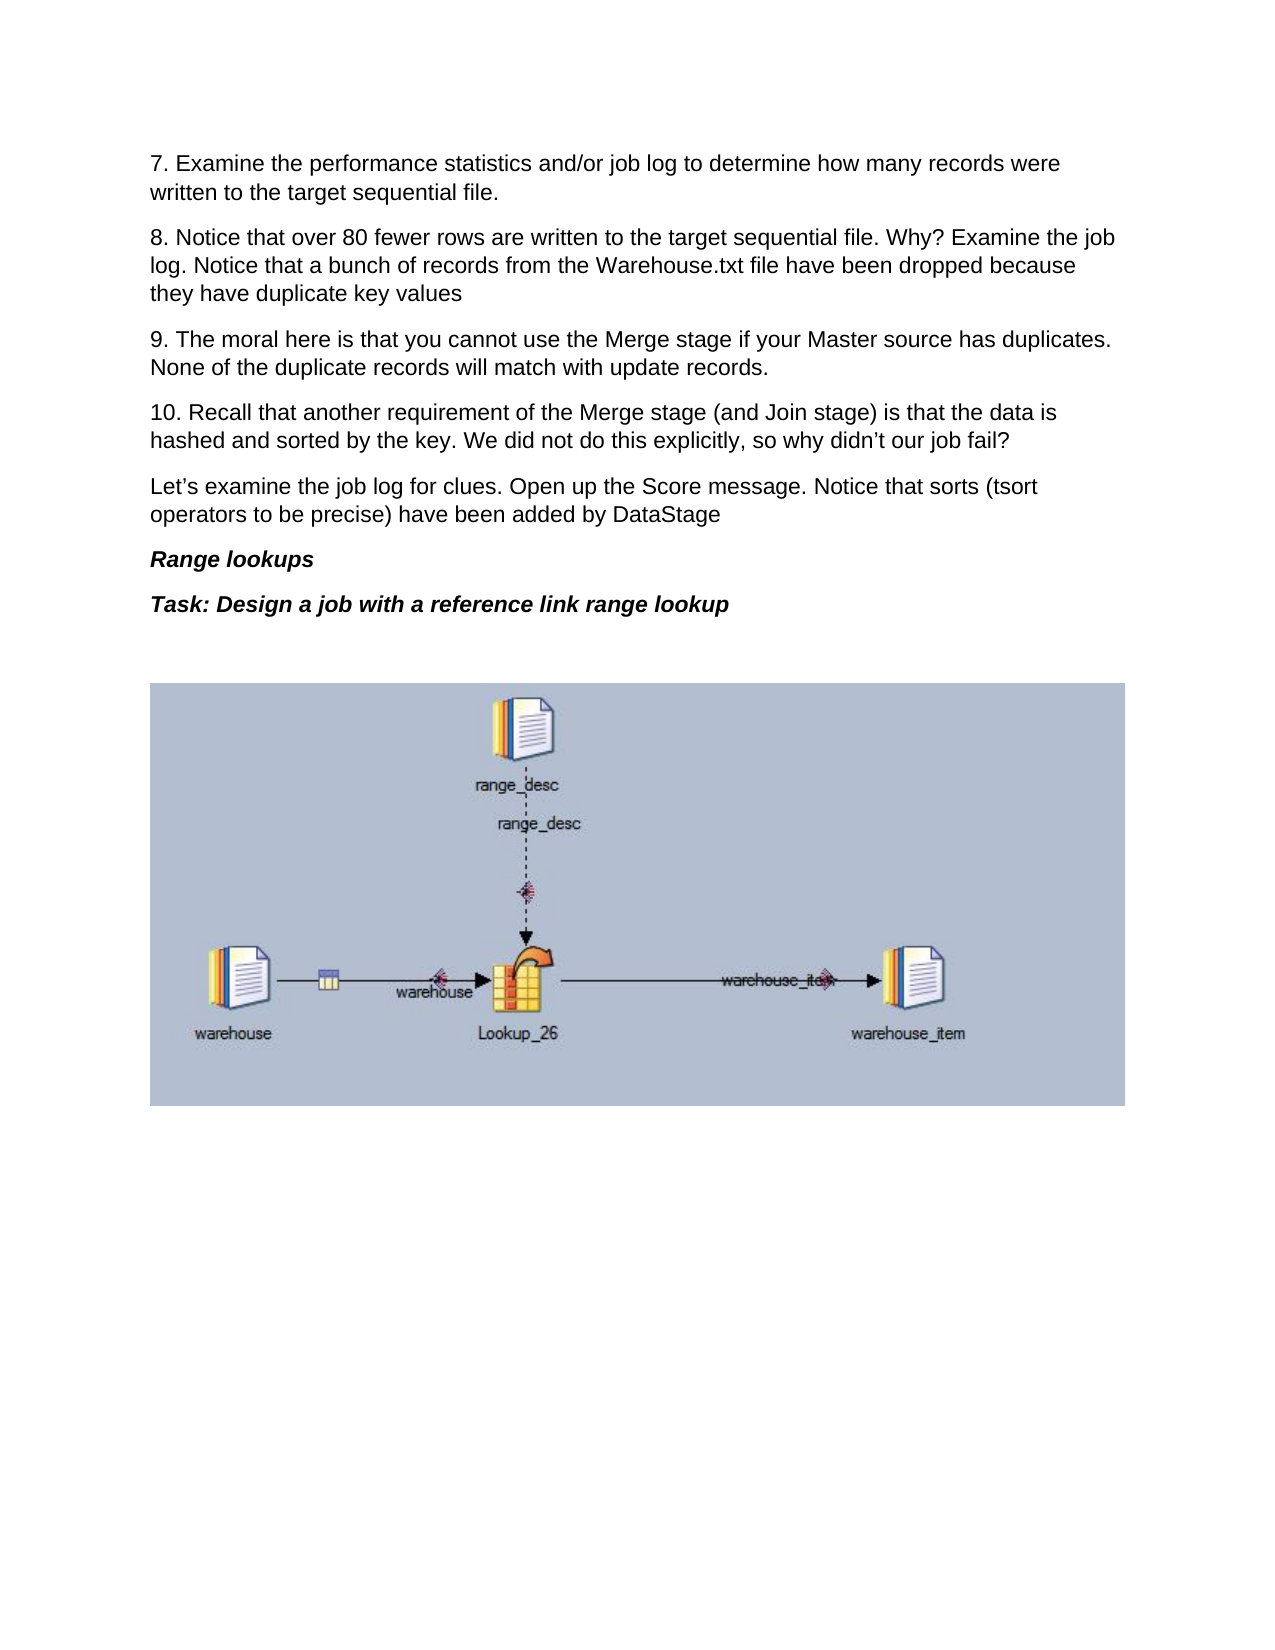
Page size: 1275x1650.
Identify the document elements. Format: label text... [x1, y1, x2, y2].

text Let’s examine the job log for clues. Open up the Score message. Notice that sorts (tsort operators to be precise) have been added by DataStage [150, 473, 1125, 527]
text 10. Recall that another requirement of the Merge stage (and Join stage) is that the data is hashed and sorted by the key. We did not do this explicitly, so why didn’t our job fail? [150, 399, 1125, 454]
text 9. The moral here is that you cannot use the Merge stage if your Master source has duplicates. None of the duplicate records will match with update records. [150, 326, 1125, 380]
text 8. Notice that over 80 fewer rows are written to the target sequential file. Why? Examine the job log. Notice that a bunch of records from the Warehouse.txt file have been dropped because they have duplicate key values [150, 223, 1125, 307]
text Task: Design a job with a reference link range lookup [150, 591, 1125, 618]
text Range lookups [150, 546, 1125, 572]
picture [150, 683, 1125, 1106]
text 7. Examine the performance statistics and/or job log to determine how many records were written to the target sequential file. [150, 150, 1125, 205]
